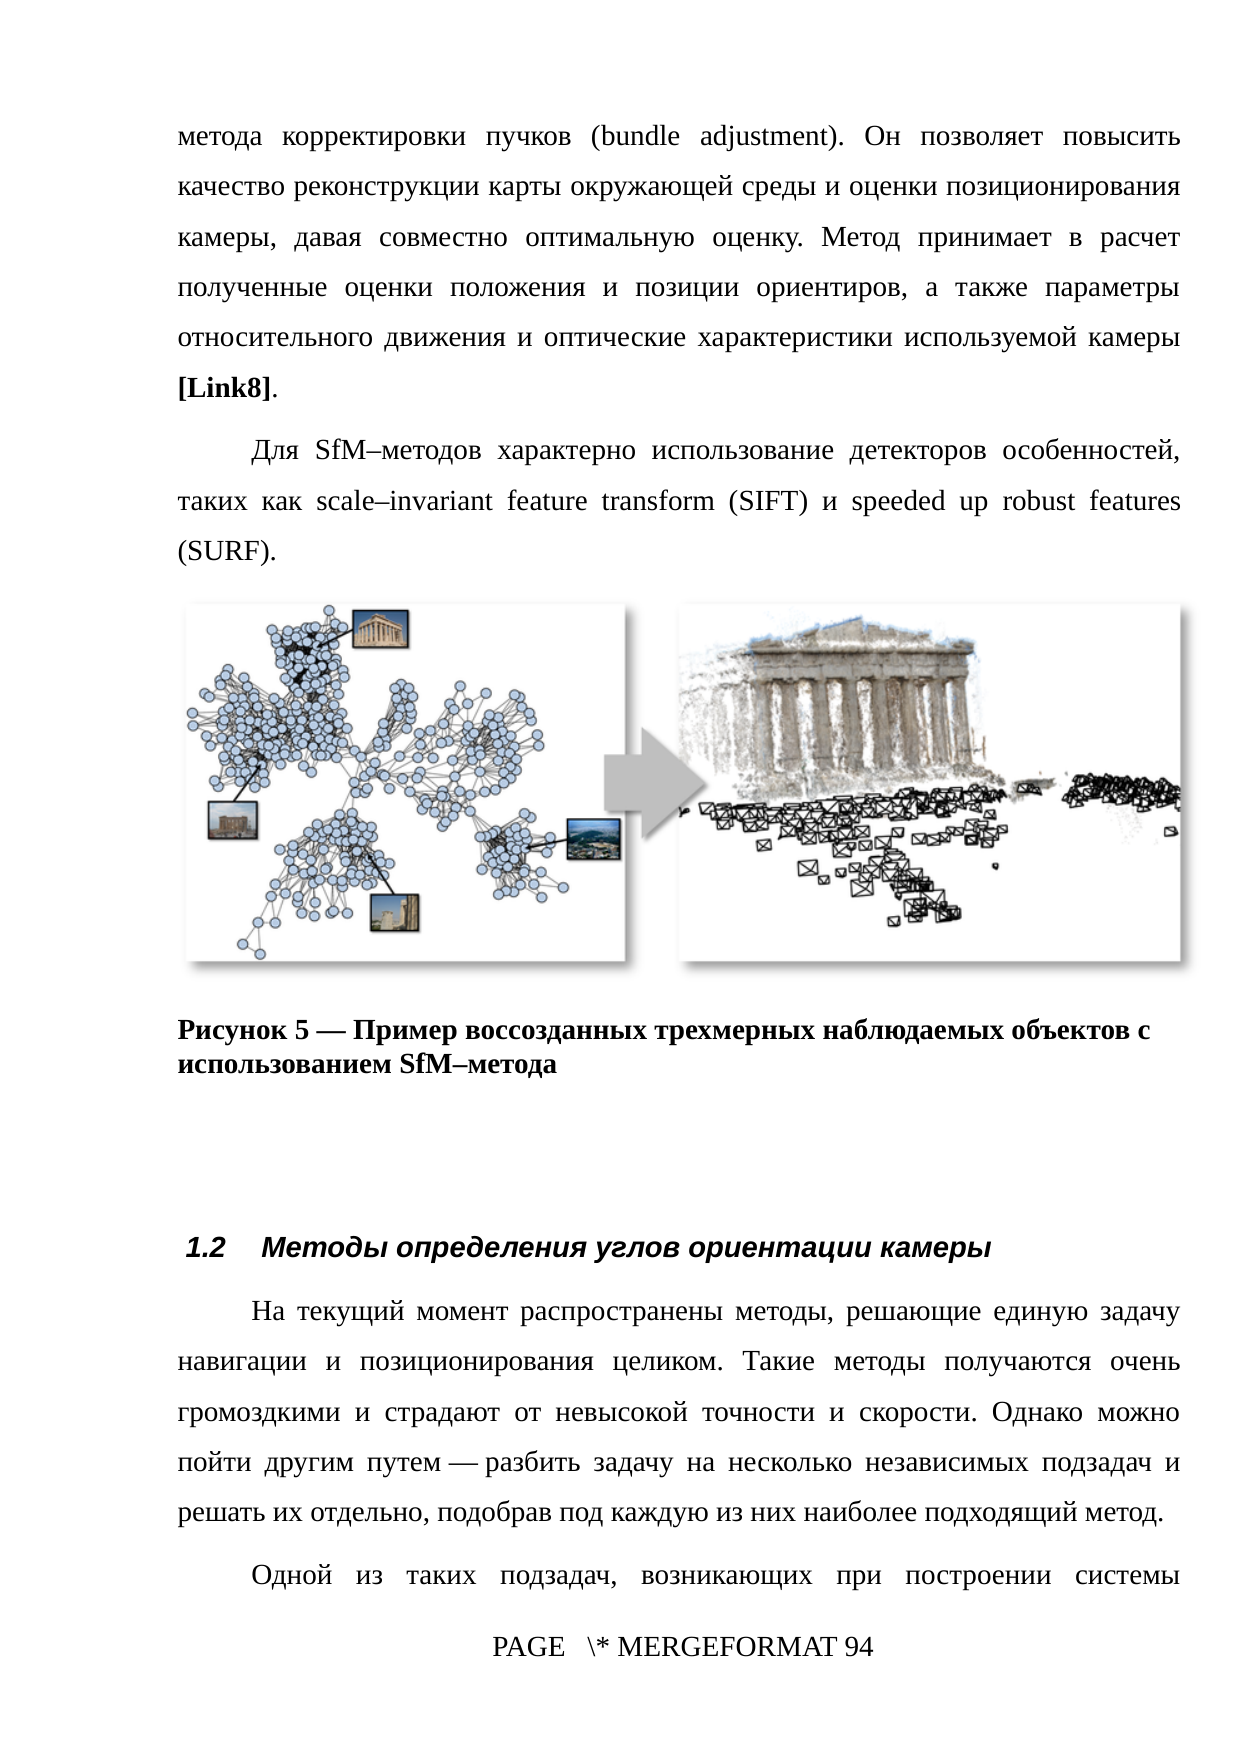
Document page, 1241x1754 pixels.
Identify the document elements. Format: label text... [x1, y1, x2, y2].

subtitle Методы определения углов ориентации камеры [177, 1230, 1181, 1264]
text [177, 118, 1181, 403]
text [177, 1557, 1181, 1591]
text Для SfM–методов характерно использование детекторов особенностей, таких как scale–invariant feature transform (SIFT) и speeded up robust features (SURF). [177, 432, 1181, 567]
picture [177, 596, 1203, 984]
text На текущий момент распространены методы, решающие единую задачу навигации и позиционирования целиком. Такие методы получаются очень громоздкими и страдают от невысокой точности и скорости. Однако можно пойти другим путем — разбить задачу на несколько независимых подзадач и решать их отдельно, подобрав под каждую из них наиболее подходящий метод. [177, 1293, 1181, 1528]
